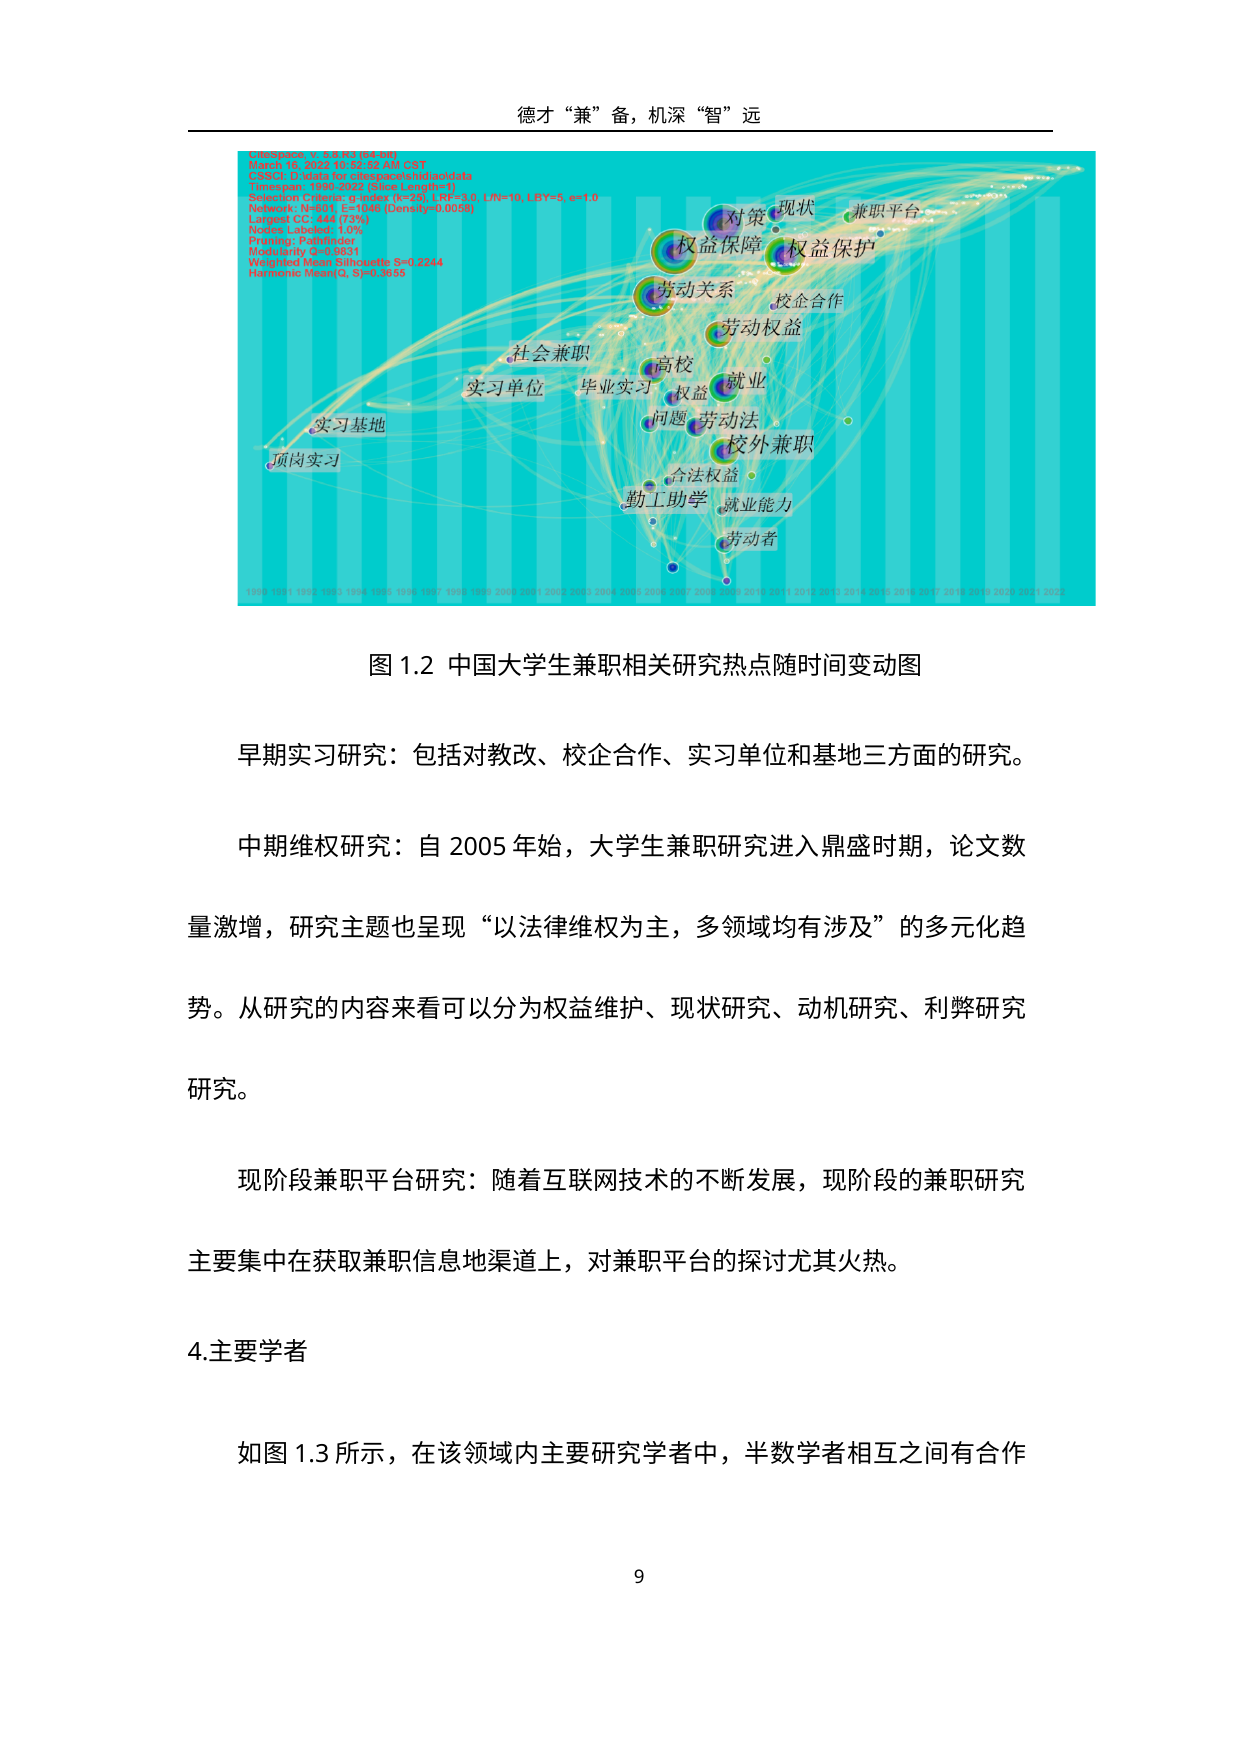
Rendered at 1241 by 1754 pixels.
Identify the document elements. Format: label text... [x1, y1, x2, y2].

text 早期实习研究：包括对教改、校企合作、实习单位和基地三方面的研究。 [187, 721, 1028, 786]
text 图1.2 中国大学生兼职相关研究热点随时间变动图 [187, 631, 1053, 696]
text 中期维权研究：自2005年始，大学生兼职研究进入鼎盛时期，论文数量激增，研究主题也呈现“以法律维权为主，多领域均有涉及”的多元化趋势。从研究的内容来看可以分为权益维护、现状研究、动机研究、利弊研究研究。 [187, 812, 1028, 1121]
picture [237, 151, 1096, 606]
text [187, 1419, 1028, 1484]
text 现阶段兼职平台研究：随着互联网技术的不断发展，现阶段的兼职研究主要集中在获取兼职信息地渠道上，对兼职平台的探讨尤其火热。 [187, 1146, 1028, 1292]
subtitle 4.主要学者 [187, 1317, 1053, 1382]
